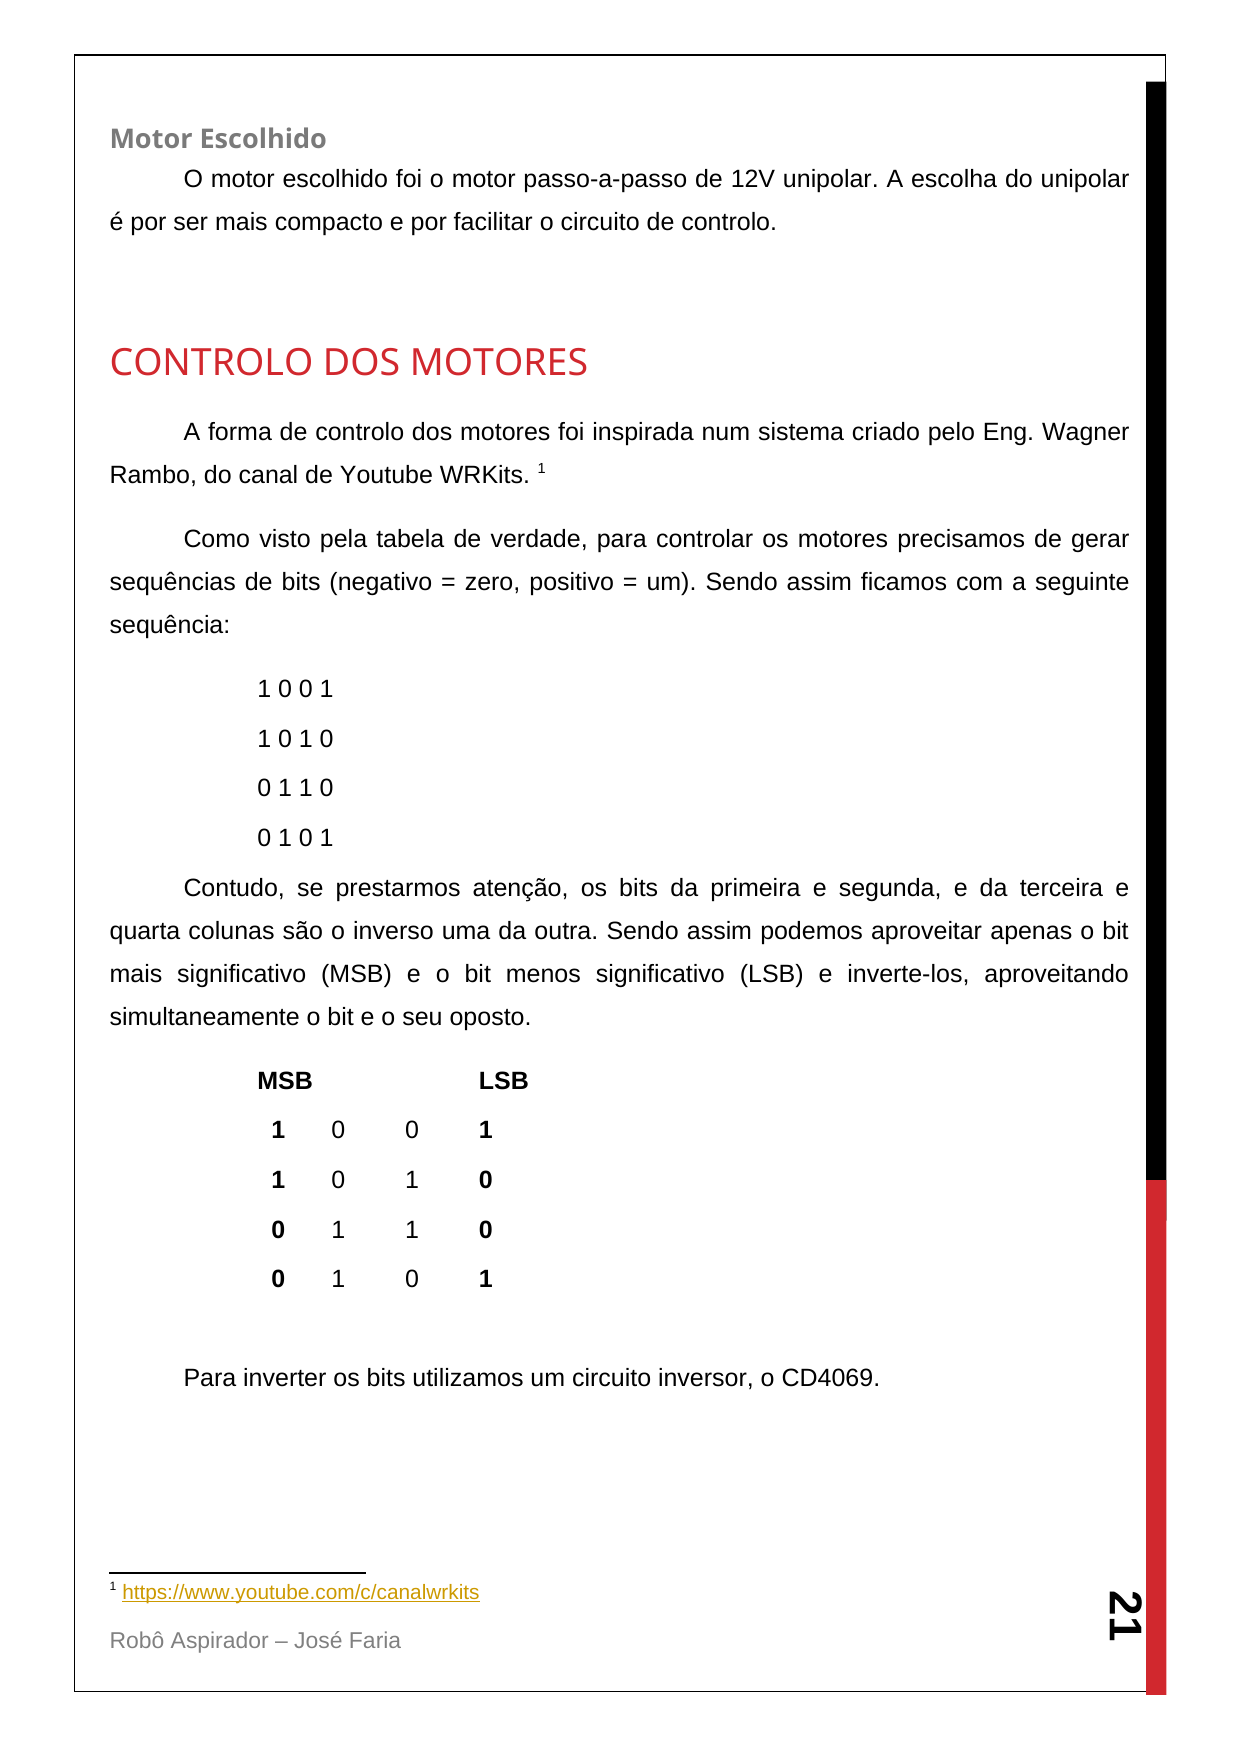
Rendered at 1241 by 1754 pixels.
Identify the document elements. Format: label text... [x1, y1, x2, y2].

text Para inverter os bits utilizamos um circuito inversor, o CD4069. [109, 1363, 1131, 1392]
text 1 0 0 1 [109, 1115, 1131, 1144]
text Como visto pela tabela de verdade, para controlar os motores precisamos de gerar sequências de bits (negativo = zero, positivo = um). Sendo assim ficamos com a seguinte sequência: [109, 524, 1131, 639]
text 1 0 1 0 [183, 724, 1131, 752]
text MSB LSB [109, 1066, 1131, 1094]
text 1 0 1 0 [109, 1165, 1131, 1194]
text 1 0 0 1 [183, 674, 1131, 703]
text 0 1 0 1 [183, 823, 1131, 852]
text A forma de controlo dos motores foi inspirada num sistema criado pelo Eng. Wagner Rambo, do canal de Youtube WRKits. [109, 417, 1131, 489]
text Controlo dos Motores [109, 335, 1131, 386]
text 0 1 1 0 [109, 1214, 1131, 1243]
text O motor escolhido foi o motor passo-a-passo de 12V unipolar. A escolha do unipolar é por ser mais compacto e por facilitar o circuito de controlo. [109, 164, 1131, 236]
text 0 1 0 1 [109, 1264, 1131, 1293]
subtitle Motor Escolhido [109, 119, 1131, 156]
text Contudo, se prestarmos atenção, os bits da primeira e segunda, e da terceira e quarta colunas são o inverso uma da outra. Sendo assim podemos aproveitar apenas o bit mais significativo (MSB) e o bit menos significativo (LSB) e inverte-los, aproveitando simultaneamente o bit e o seu oposto. [109, 872, 1131, 1031]
text 0 1 1 0 [183, 773, 1131, 802]
